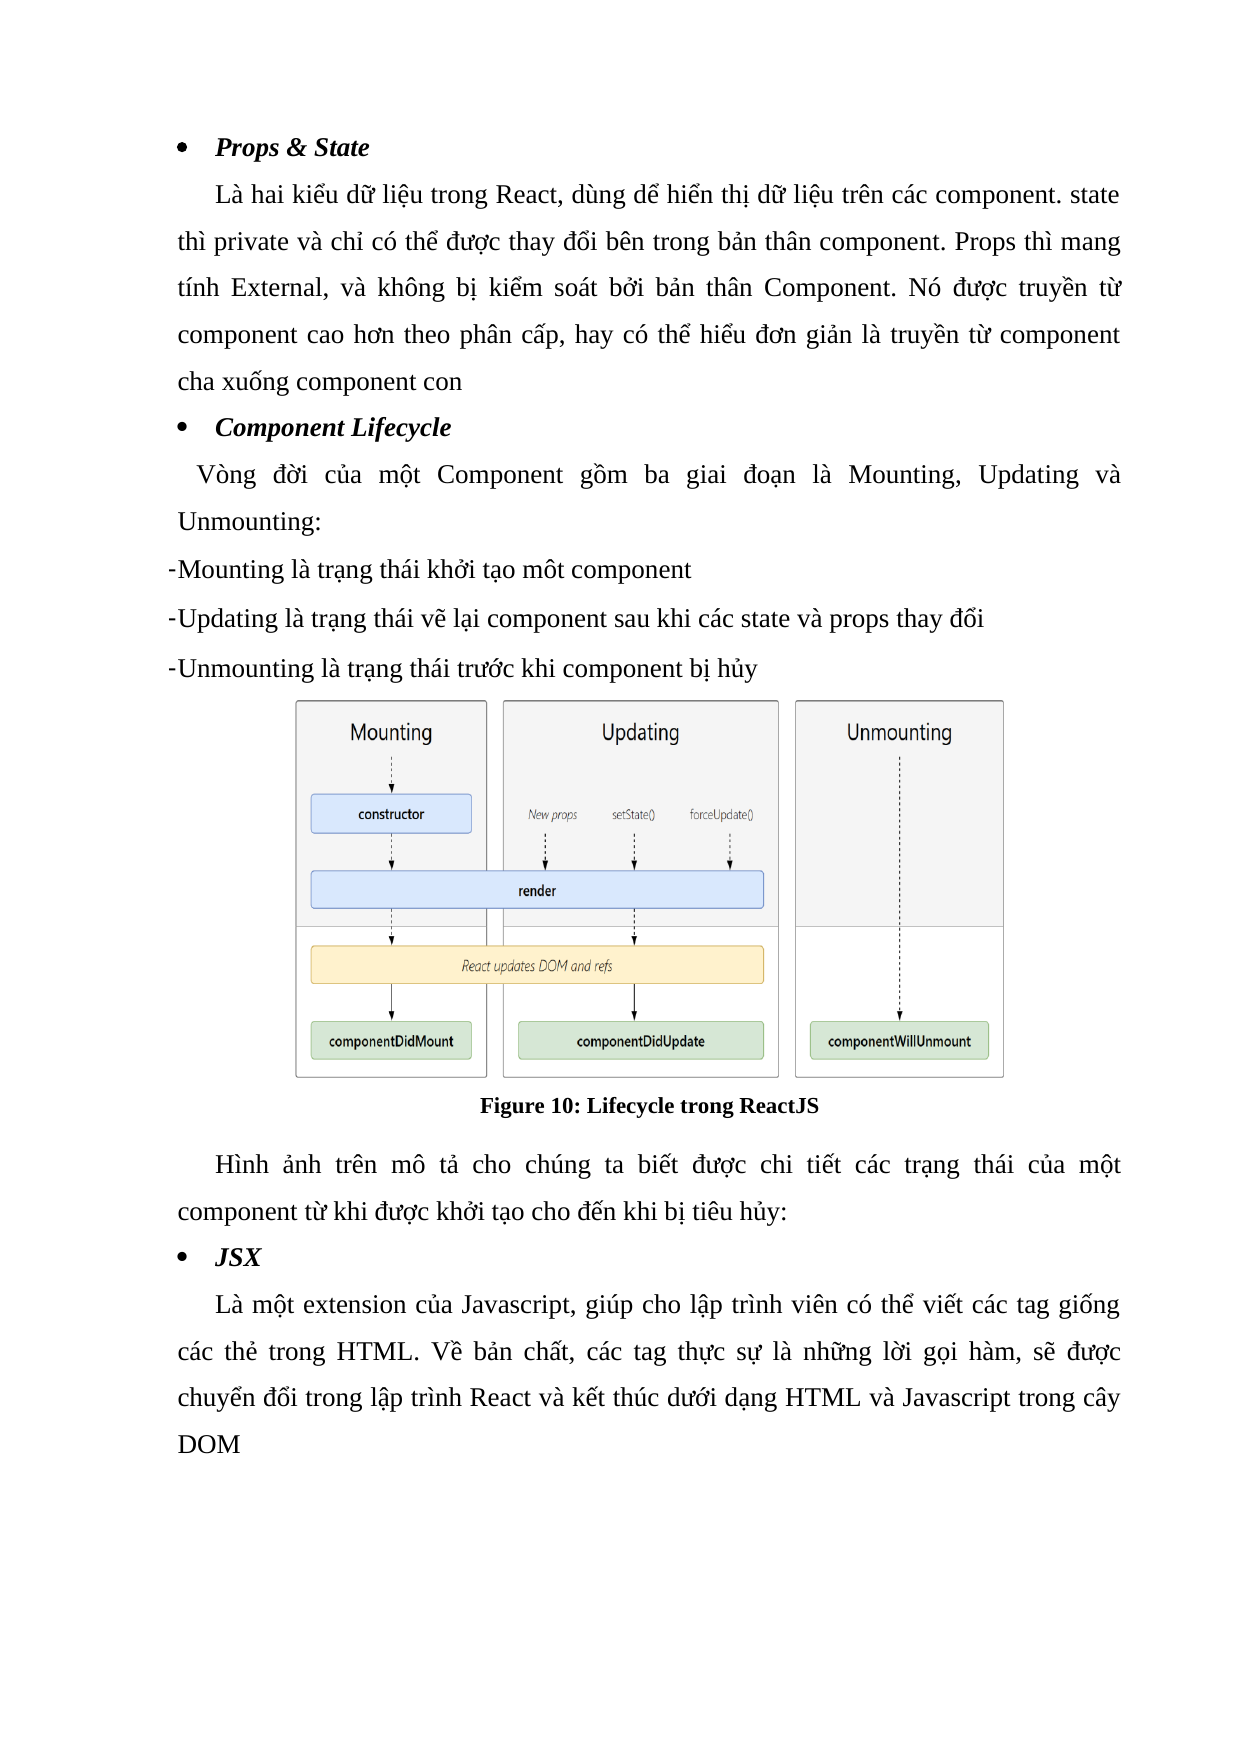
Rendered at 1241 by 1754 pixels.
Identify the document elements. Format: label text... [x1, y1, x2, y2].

text Hình ảnh trên mô tả cho chúng ta biết được chi tiết các trạng thái của một component từ khi được khởi tạo cho đến khi bị tiêu hủy: [177, 1148, 1122, 1226]
list JSX [177, 1241, 1122, 1273]
list Component Lifecycle [177, 412, 1122, 443]
text Là hai kiểu dữ liệu trong React, dùng dể hiển thị dữ liệu trên các component. state thì private và chỉ có thể được thay đổi bên trong bản thân component. Props thì mang tính External, và không bị kiểm soát bởi bản thân Component. Nó được truyền từ component cao hơn theo phân cấp, hay có thể hiểu đơn giản là truyền từ component cha xuống component con [177, 178, 1122, 396]
list Unmounting là trạng thái trước khi component bị hủy [168, 651, 1122, 684]
text Figure 10: Lifecycle trong ReactJS [177, 1092, 1122, 1118]
text Vòng đời của một Component gồm ba giai đoạn là Mounting, Updating và Unmounting: [177, 458, 1122, 536]
list Updating là trạng thái vẽ lại component sau khi các state và props thay đổi [168, 601, 1122, 634]
text Là một extension của Javascript, giúp cho lập trình viên có thể viết các tag giống các thẻ trong HTML. Về bản chất, các tag thực sự là những lời gọi hàm, sẽ được chuyển đổi trong lập trình React và kết thúc dưới dạng HTML và Javascript trong cây DOM [177, 1288, 1122, 1459]
list Mounting là trạng thái khởi tạo môt component [168, 552, 1122, 585]
list Props & State [177, 131, 1122, 163]
picture [295, 700, 1004, 1078]
